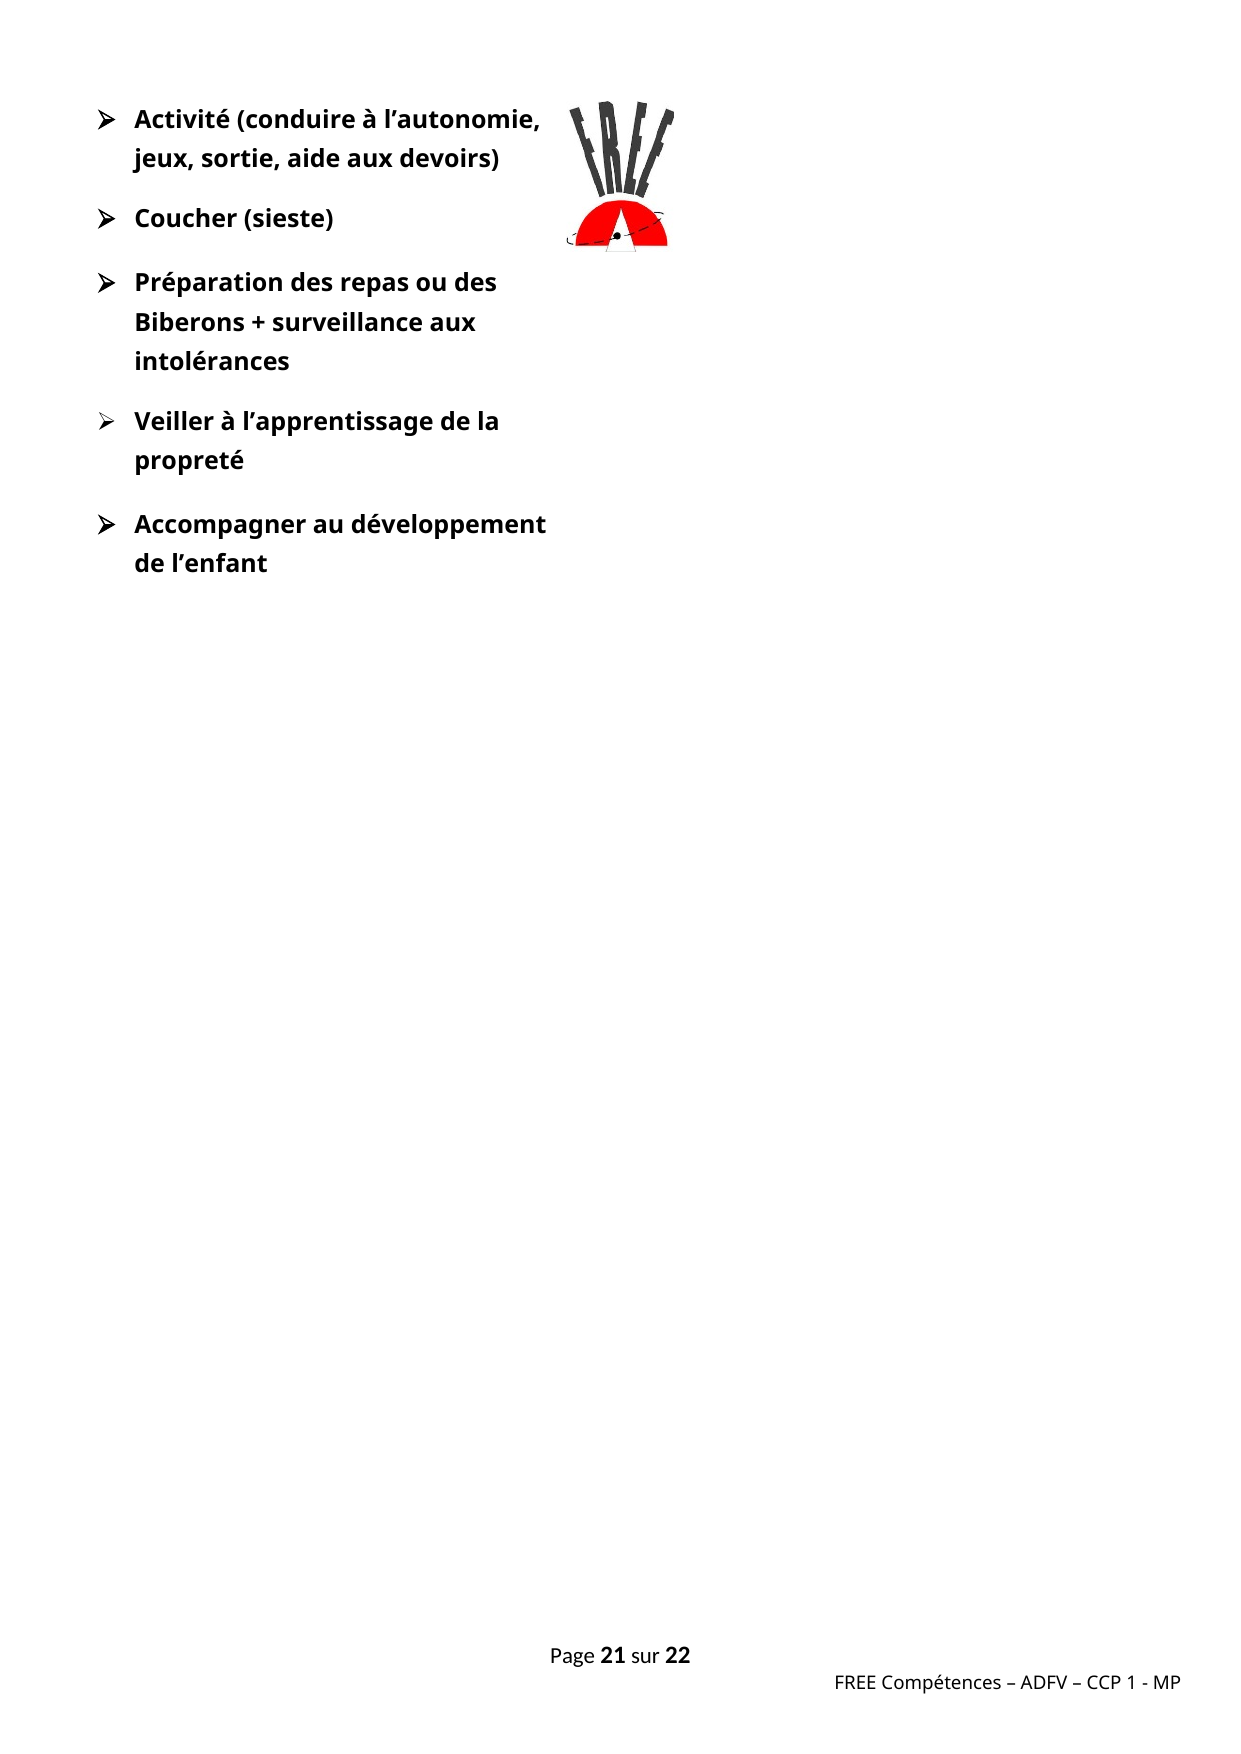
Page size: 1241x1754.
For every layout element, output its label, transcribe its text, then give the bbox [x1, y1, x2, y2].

picture [566, 101, 674, 252]
list Accompagner au développement de l’enfant [97, 507, 583, 580]
list Activité (conduire à l’autonomie, jeux, sortie, aide aux devoirs) [97, 102, 583, 175]
list Coucher (sieste) [97, 201, 583, 235]
list Veiller à l’apprentissage de la propreté [97, 403, 583, 477]
list Préparation des repas ou des Biberons + surveillance aux intolérances [97, 265, 583, 377]
